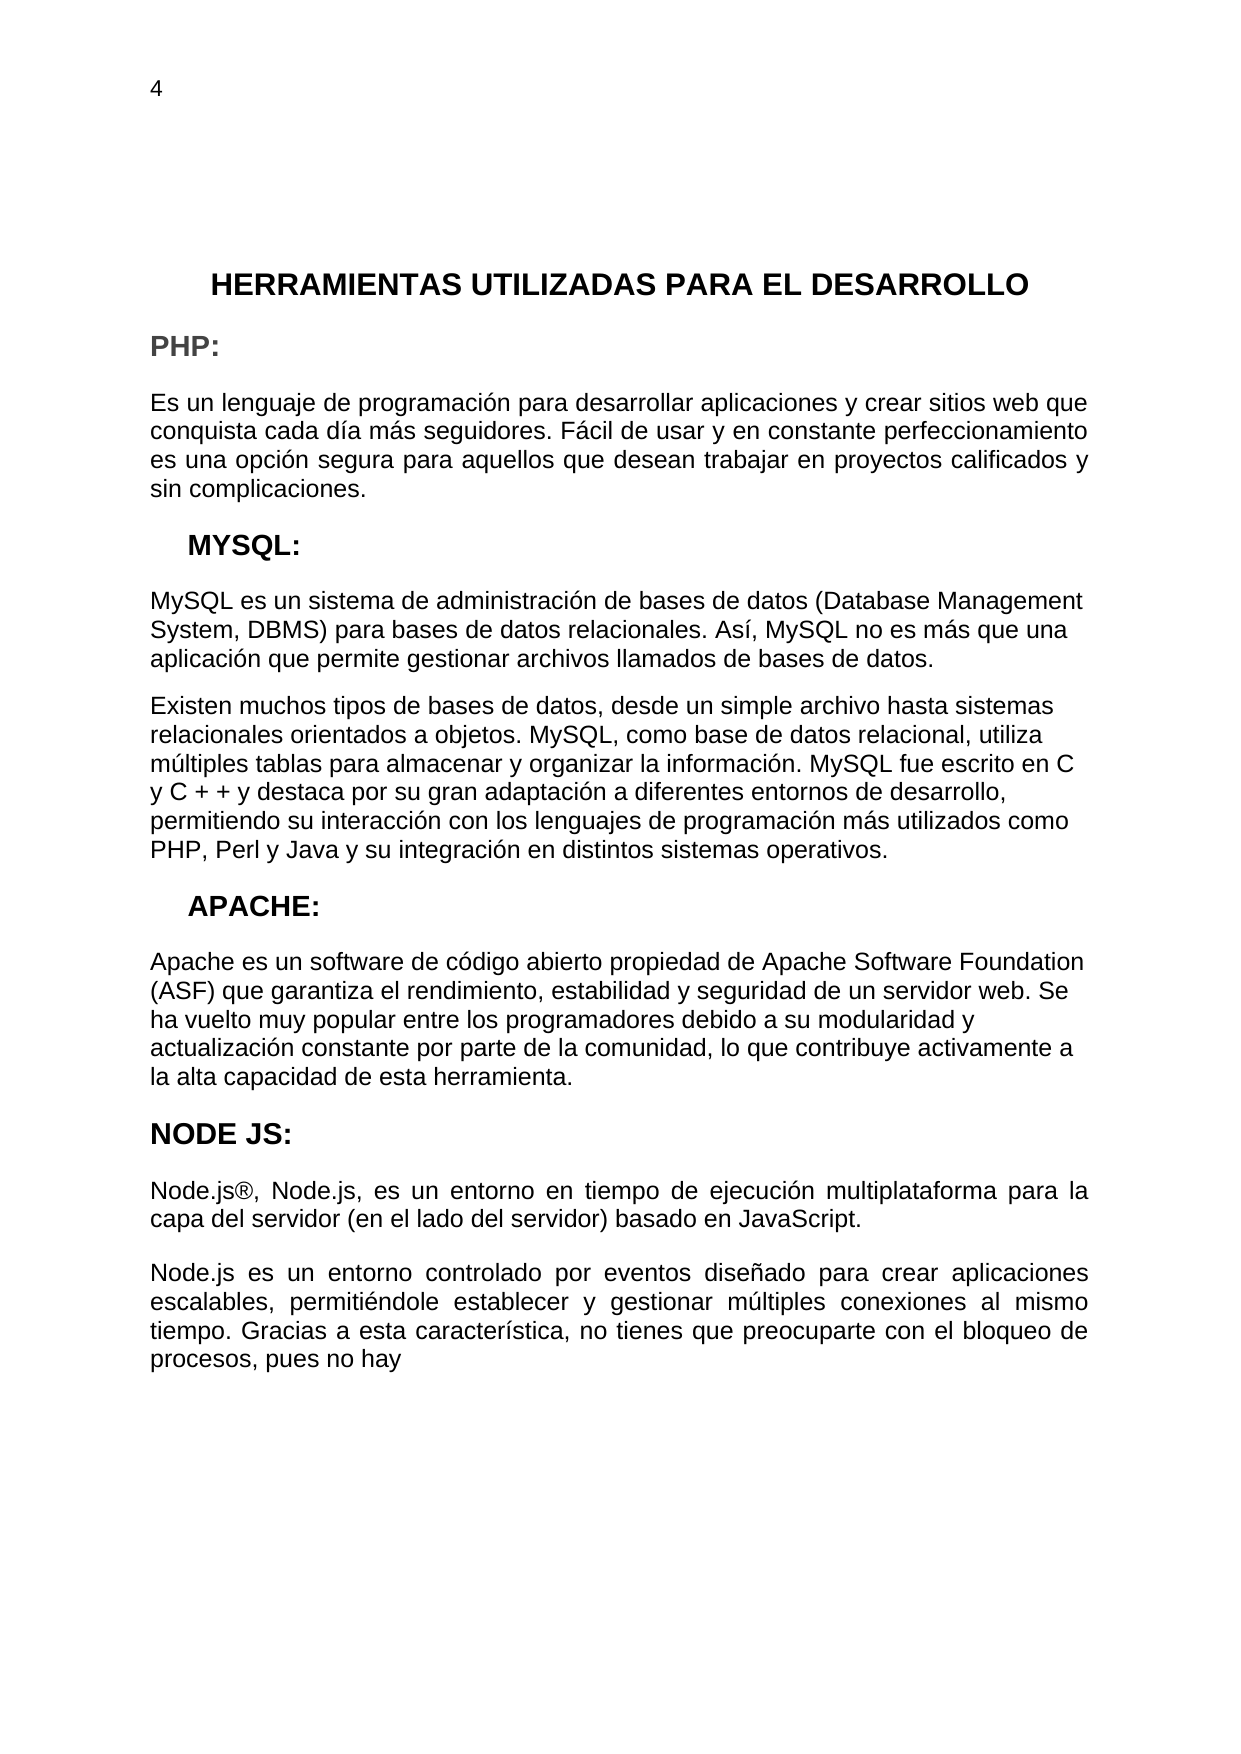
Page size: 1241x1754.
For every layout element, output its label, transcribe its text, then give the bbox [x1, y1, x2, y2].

text Apache es un software de código abierto propiedad de Apache Software Foundation (ASF) que garantiza el rendimiento, estabilidad y seguridad de un servidor web. Se ha vuelto muy popular entre los programadores debido a su modularidad y actualización constante por parte de la comunidad, lo que contribuye activamente a la alta capacidad de esta herramienta. [150, 947, 1090, 1091]
text Node.js es un entorno controlado por eventos diseñado para crear aplicaciones escalables, permitiéndole establecer y gestionar múltiples conexiones al mismo tiempo. Gracias a esta característica, no tienes que preocuparte con el bloqueo de procesos, pues no hay [150, 1258, 1090, 1373]
text MYSQL: [187, 527, 1090, 561]
text Node.js®, Node.js, es un entorno en tiempo de ejecución multiplataforma para la capa del servidor (en el lado del servidor) basado en JavaScript. [150, 1176, 1090, 1233]
text Es un lenguaje de programación para desarrollar aplicaciones y crear sitios web que conquista cada día más seguidores. Fácil de usar y en constante perfeccionamiento es una opción segura para aquellos que desean trabajar en proyectos calificados y sin complicaciones. [150, 387, 1090, 502]
text HERRAMIENTAS UTILIZADAS PARA EL DESARROLLO [150, 266, 1090, 302]
text Existen muchos tipos de bases de datos, desde un simple archivo hasta sistemas relacionales orientados a objetos. MySQL, como base de datos relacional, utiliza múltiples tablas para almacenar y organizar la información. MySQL fue escrito en C y C + + y destaca por su gran adaptación a diferentes entornos de desarrollo, permitiendo su interacción con los lenguajes de programación más utilizados como PHP, Perl y Java y su integración en distintos sistemas operativos. [150, 691, 1090, 863]
text MySQL es un sistema de administración de bases de datos (Database Management System, DBMS) para bases de datos relacionales. Así, MySQL no es más que una aplicación que permite gestionar archivos llamados de bases de datos. [150, 586, 1090, 672]
text NODE JS: [150, 1116, 1090, 1151]
text PHP: [150, 327, 1090, 362]
text APACHE: [187, 888, 1090, 922]
